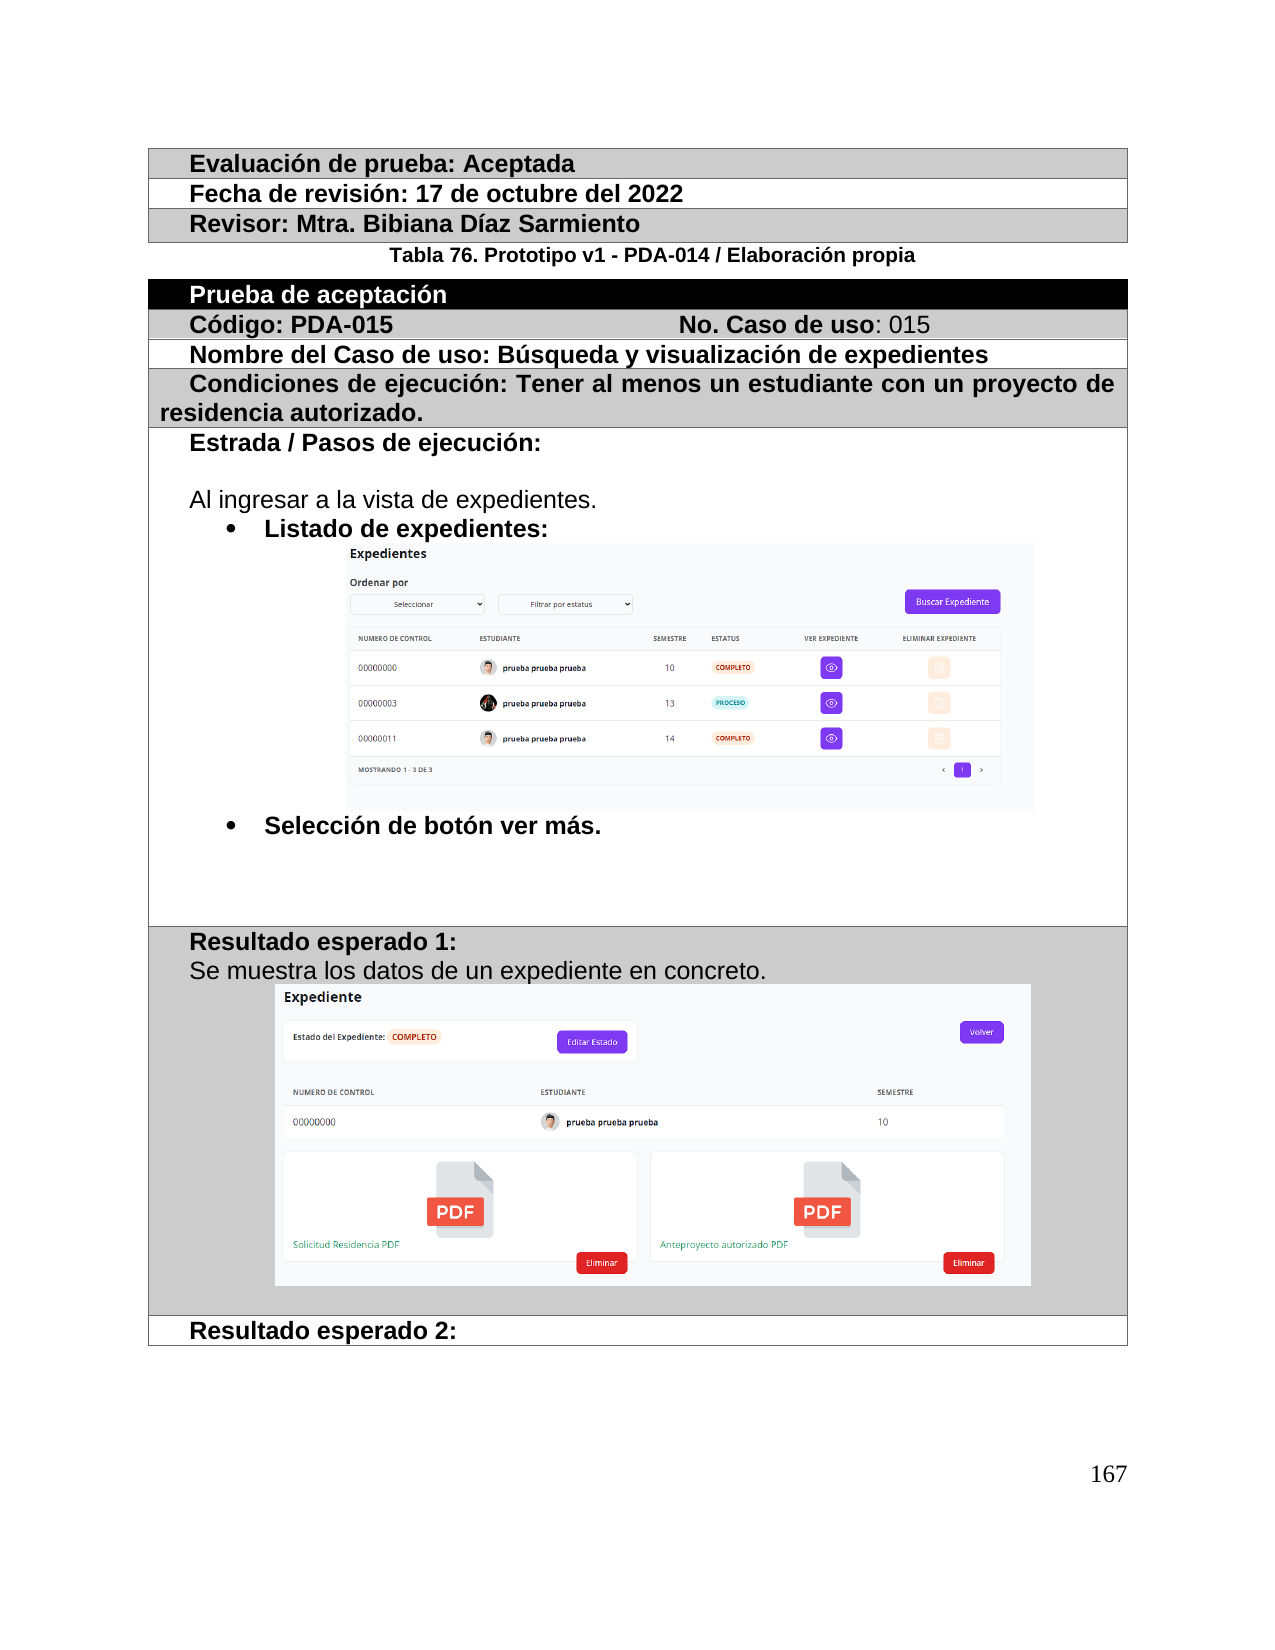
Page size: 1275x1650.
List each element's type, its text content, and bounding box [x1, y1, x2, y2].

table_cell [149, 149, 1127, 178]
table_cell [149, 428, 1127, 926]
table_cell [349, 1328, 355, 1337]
picture [274, 984, 1031, 1286]
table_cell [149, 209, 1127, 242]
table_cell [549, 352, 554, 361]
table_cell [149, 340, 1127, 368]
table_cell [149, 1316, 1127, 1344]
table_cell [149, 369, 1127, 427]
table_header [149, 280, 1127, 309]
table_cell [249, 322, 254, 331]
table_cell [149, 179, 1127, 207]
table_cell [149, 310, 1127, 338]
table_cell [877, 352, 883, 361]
picture [345, 543, 1035, 811]
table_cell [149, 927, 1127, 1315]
